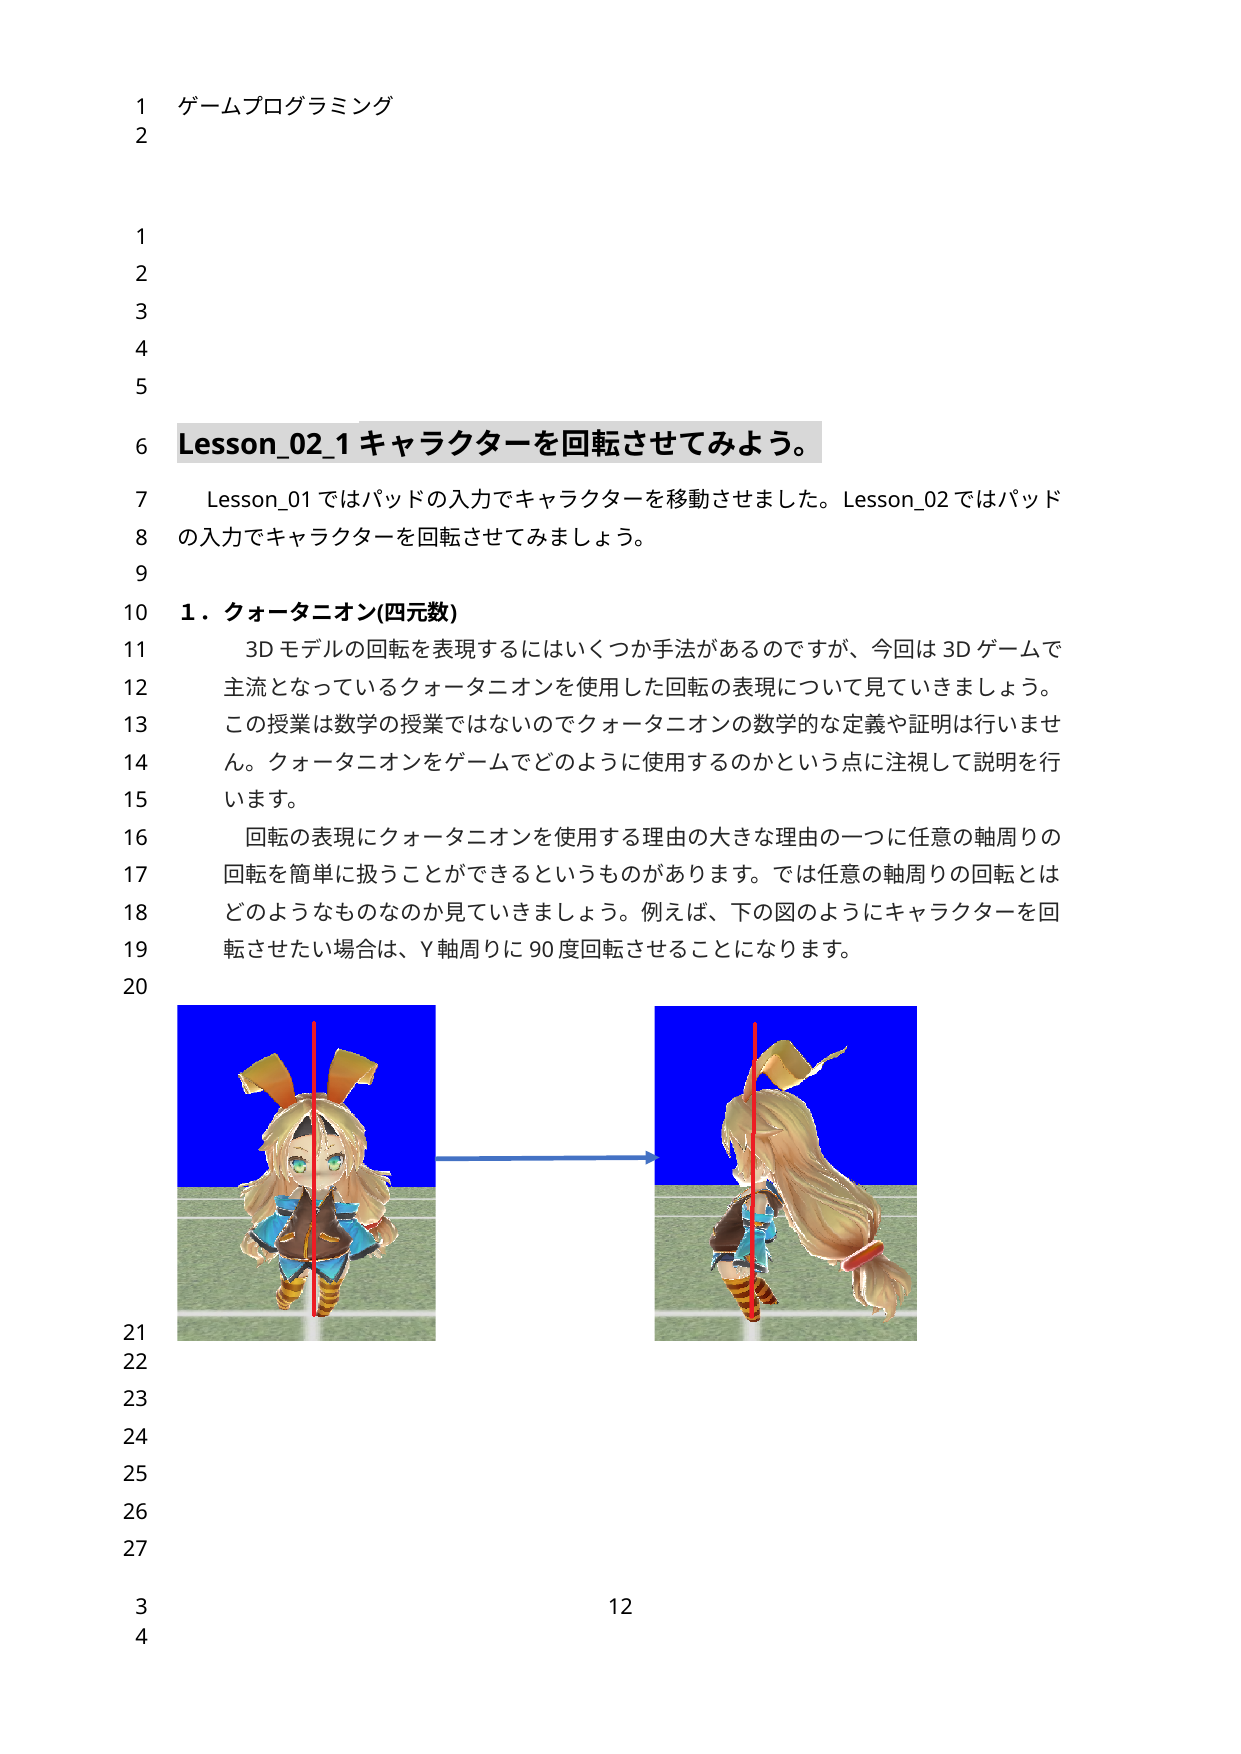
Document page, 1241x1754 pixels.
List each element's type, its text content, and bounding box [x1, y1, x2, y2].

picture [177, 1005, 436, 1341]
list 3Dモデルの回転を表現するにはいくつか手法があるのですが、今回は3Dゲームで主流となっているクォータニオンを使用した回転の表現について見ていきましょう。この授業は数学の授業ではないのでクォータニオンの数学的な定義や証明は行いません。クォータニオンをゲームでどのように使用するのかという点に注視して説明を行います。 [223, 629, 1063, 817]
text Lesson_01ではパッドの入力でキャラクターを移動させました。Lesson_02ではパッドの入力でキャラクターを回転させてみましょう。 [177, 479, 1063, 554]
subtitle Lesson_02_1 キャラクターを回転させてみよう。 [177, 404, 1063, 479]
list クォータニオン(四元数) [177, 592, 1063, 629]
list 回転の表現にクォータニオンを使用する理由の大きな理由の一つに任意の軸周りの回転を簡単に扱うことができるというものがあります。では任意の軸周りの回転とはどのようなものなのか見ていきましょう。例えば、下の図のようにキャラクターを回転させたい場合は、Y軸周りに90度回転させることになります。 [223, 817, 1063, 967]
picture [654, 1006, 917, 1341]
